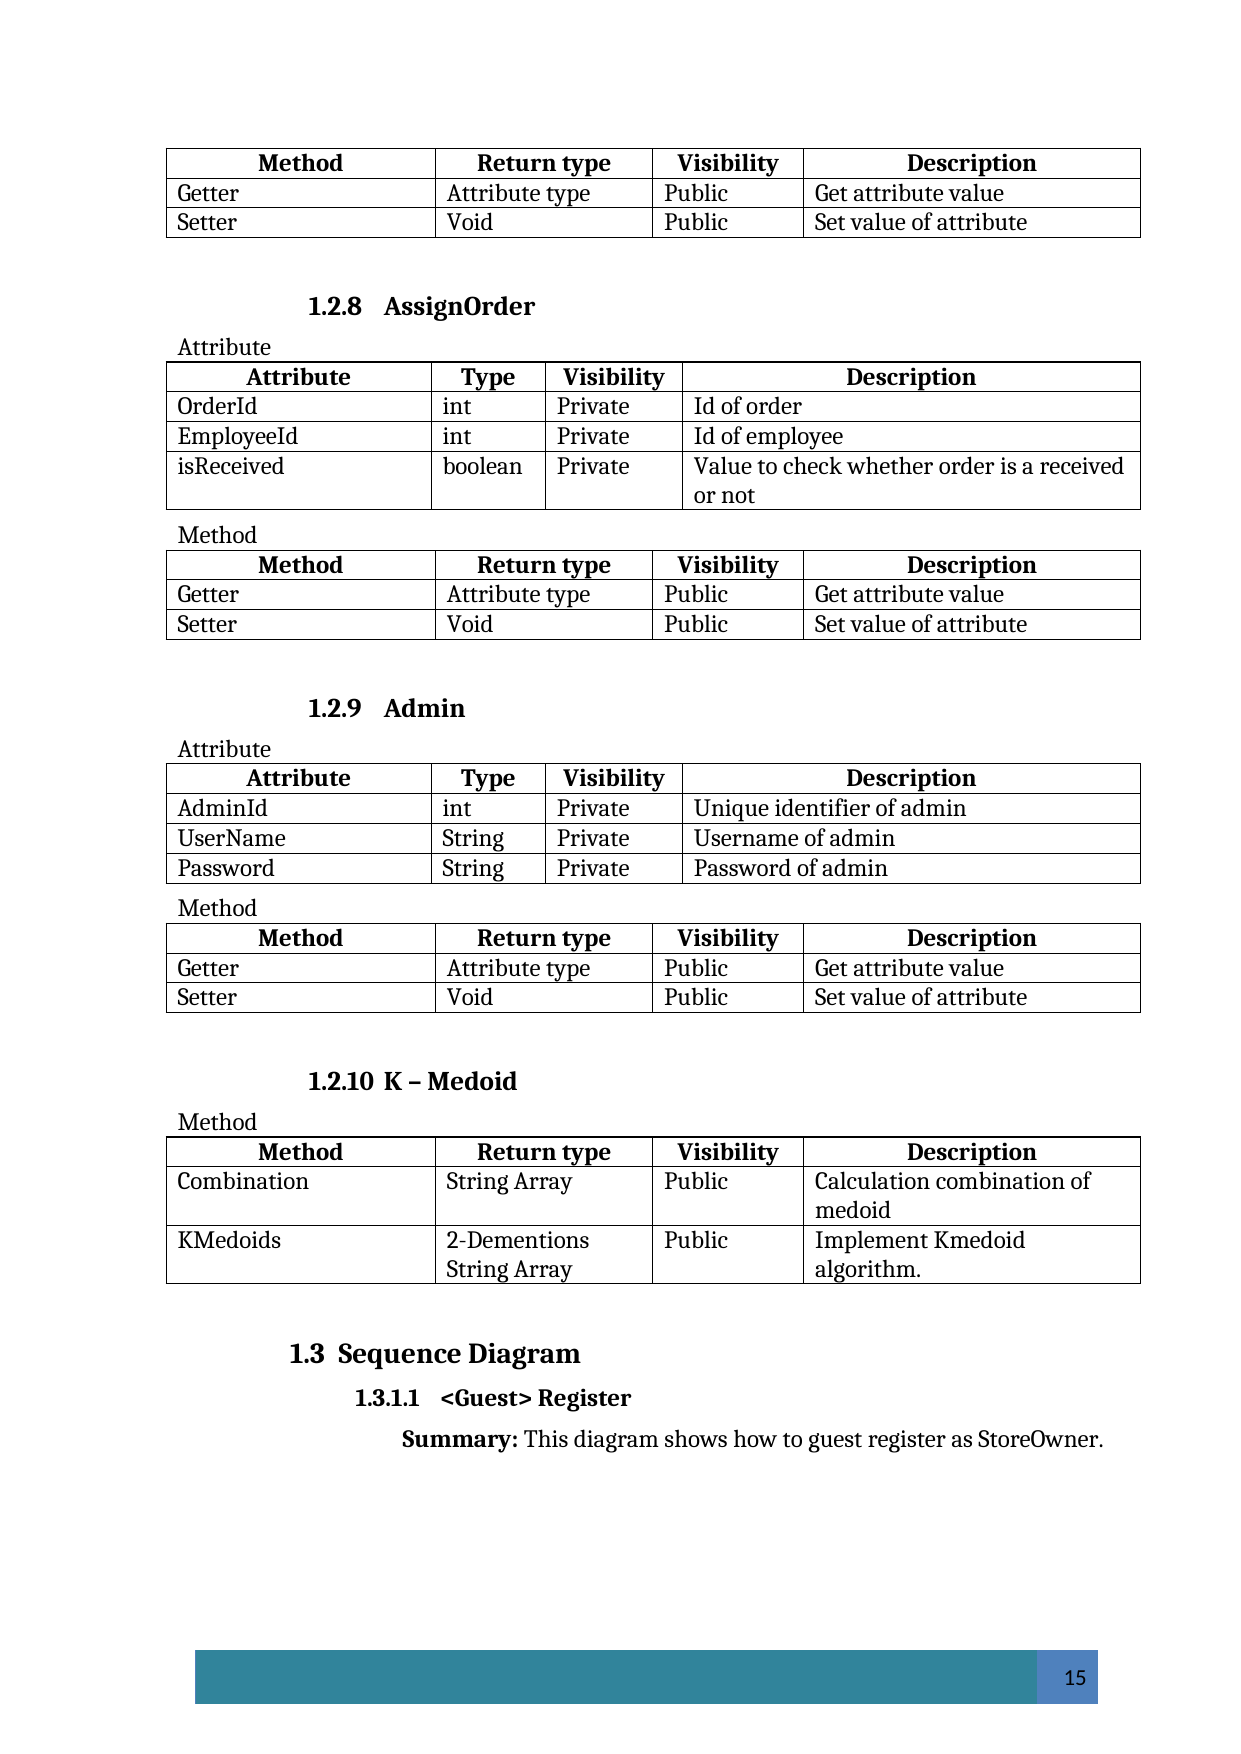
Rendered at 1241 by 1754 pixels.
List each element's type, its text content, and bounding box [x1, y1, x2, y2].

subtitle K – Medoid [308, 1066, 1151, 1097]
text Attribute [177, 734, 1151, 763]
table_cell Public [653, 580, 803, 609]
table_header Return type [436, 1138, 652, 1166]
table_header Visibility [546, 764, 682, 793]
table_cell Public [653, 179, 803, 207]
table_cell Set value of attribute [804, 610, 1140, 639]
text Attribute [177, 333, 1151, 361]
table_cell Attribute type [436, 954, 652, 982]
table_cell EmployeeId [167, 422, 431, 451]
table_header Description [804, 1138, 1140, 1166]
table_cell Private [546, 794, 682, 823]
table_header Visibility [653, 149, 803, 177]
table_cell Unique identifier of admin [683, 794, 1140, 823]
table_cell Public [653, 208, 803, 237]
table_header Description [804, 924, 1140, 952]
table_cell Id of employee [683, 422, 1140, 451]
table_header Attribute [167, 764, 431, 793]
subtitle Sequence Diagram [290, 1337, 1151, 1371]
table_cell Get attribute value [804, 179, 1140, 207]
text Method [177, 521, 1151, 549]
table_cell boolean [432, 452, 545, 509]
table_header Return type [436, 551, 652, 579]
table_header Description [683, 363, 1140, 391]
table_header Description [683, 764, 1140, 793]
table_header Type [432, 363, 545, 391]
table_cell Public [653, 610, 803, 639]
table_cell AdminId [167, 794, 431, 823]
table_cell Setter [167, 983, 435, 1012]
table_cell OrderId [167, 392, 431, 421]
table_cell Attribute type [436, 580, 652, 609]
table_cell Combination [167, 1167, 435, 1225]
table_cell 2-Dementions String Array [436, 1226, 652, 1283]
table_cell UserName [167, 824, 431, 853]
table_cell Implement Kmedoid algorithm. [804, 1226, 1140, 1283]
table_cell Private [546, 392, 682, 421]
table_cell Void [436, 610, 652, 639]
table_header Return type [436, 149, 652, 177]
table_cell Get attribute value [804, 580, 1140, 609]
table_cell Password [167, 854, 431, 882]
table_header Method [167, 149, 435, 177]
table_cell Private [546, 824, 682, 853]
table_header Method [167, 924, 435, 952]
table_cell Value to check whether order is a received or not [683, 452, 1140, 509]
table_cell Username of admin [683, 824, 1140, 853]
table_cell int [432, 794, 545, 823]
table_cell Private [546, 422, 682, 451]
table_header Type [432, 764, 545, 793]
table_cell Void [436, 983, 652, 1012]
table_cell Setter [167, 610, 435, 639]
table_cell KMedoids [167, 1226, 435, 1283]
table_cell String [432, 854, 545, 882]
table_cell Setter [167, 208, 435, 237]
table_cell isReceived [167, 452, 431, 509]
table_header Attribute [167, 363, 431, 391]
table_cell Set value of attribute [804, 208, 1140, 237]
table_cell String Array [436, 1167, 652, 1225]
table_cell Void [436, 208, 652, 237]
table_header Method [167, 551, 435, 579]
table_cell Password of admin [683, 854, 1140, 882]
subtitle <Guest> Register [355, 1383, 1151, 1412]
subtitle AssignOrder [308, 291, 1151, 322]
table_cell Public [653, 1167, 803, 1225]
text Summary: This diagram shows how to guest register as StoreOwner. [402, 1425, 1151, 1453]
table_cell Id of order [683, 392, 1140, 421]
table_cell Public [653, 983, 803, 1012]
text Method [177, 1108, 1151, 1136]
table_cell Getter [167, 580, 435, 609]
table_cell Calculation combination of medoid [804, 1167, 1140, 1225]
subtitle Admin [308, 693, 1151, 724]
table_cell Public [653, 1226, 803, 1283]
table_header Visibility [546, 363, 682, 391]
table_cell Getter [167, 179, 435, 207]
table_header Visibility [653, 551, 803, 579]
table_header Return type [436, 924, 652, 952]
table_cell Get attribute value [804, 954, 1140, 982]
table_cell String [432, 824, 545, 853]
table_cell Attribute type [436, 179, 652, 207]
table_cell int [432, 392, 545, 421]
table_cell Getter [167, 954, 435, 982]
table_cell Set value of attribute [804, 983, 1140, 1012]
table_header Visibility [653, 924, 803, 952]
table_cell Private [546, 854, 682, 882]
table_cell Public [653, 954, 803, 982]
table_cell int [432, 422, 545, 451]
text Method [177, 894, 1151, 923]
table_header Visibility [653, 1138, 803, 1166]
table_header Description [804, 149, 1140, 177]
table_header Description [804, 551, 1140, 579]
table_header Method [167, 1138, 435, 1166]
table_cell Private [546, 452, 682, 509]
